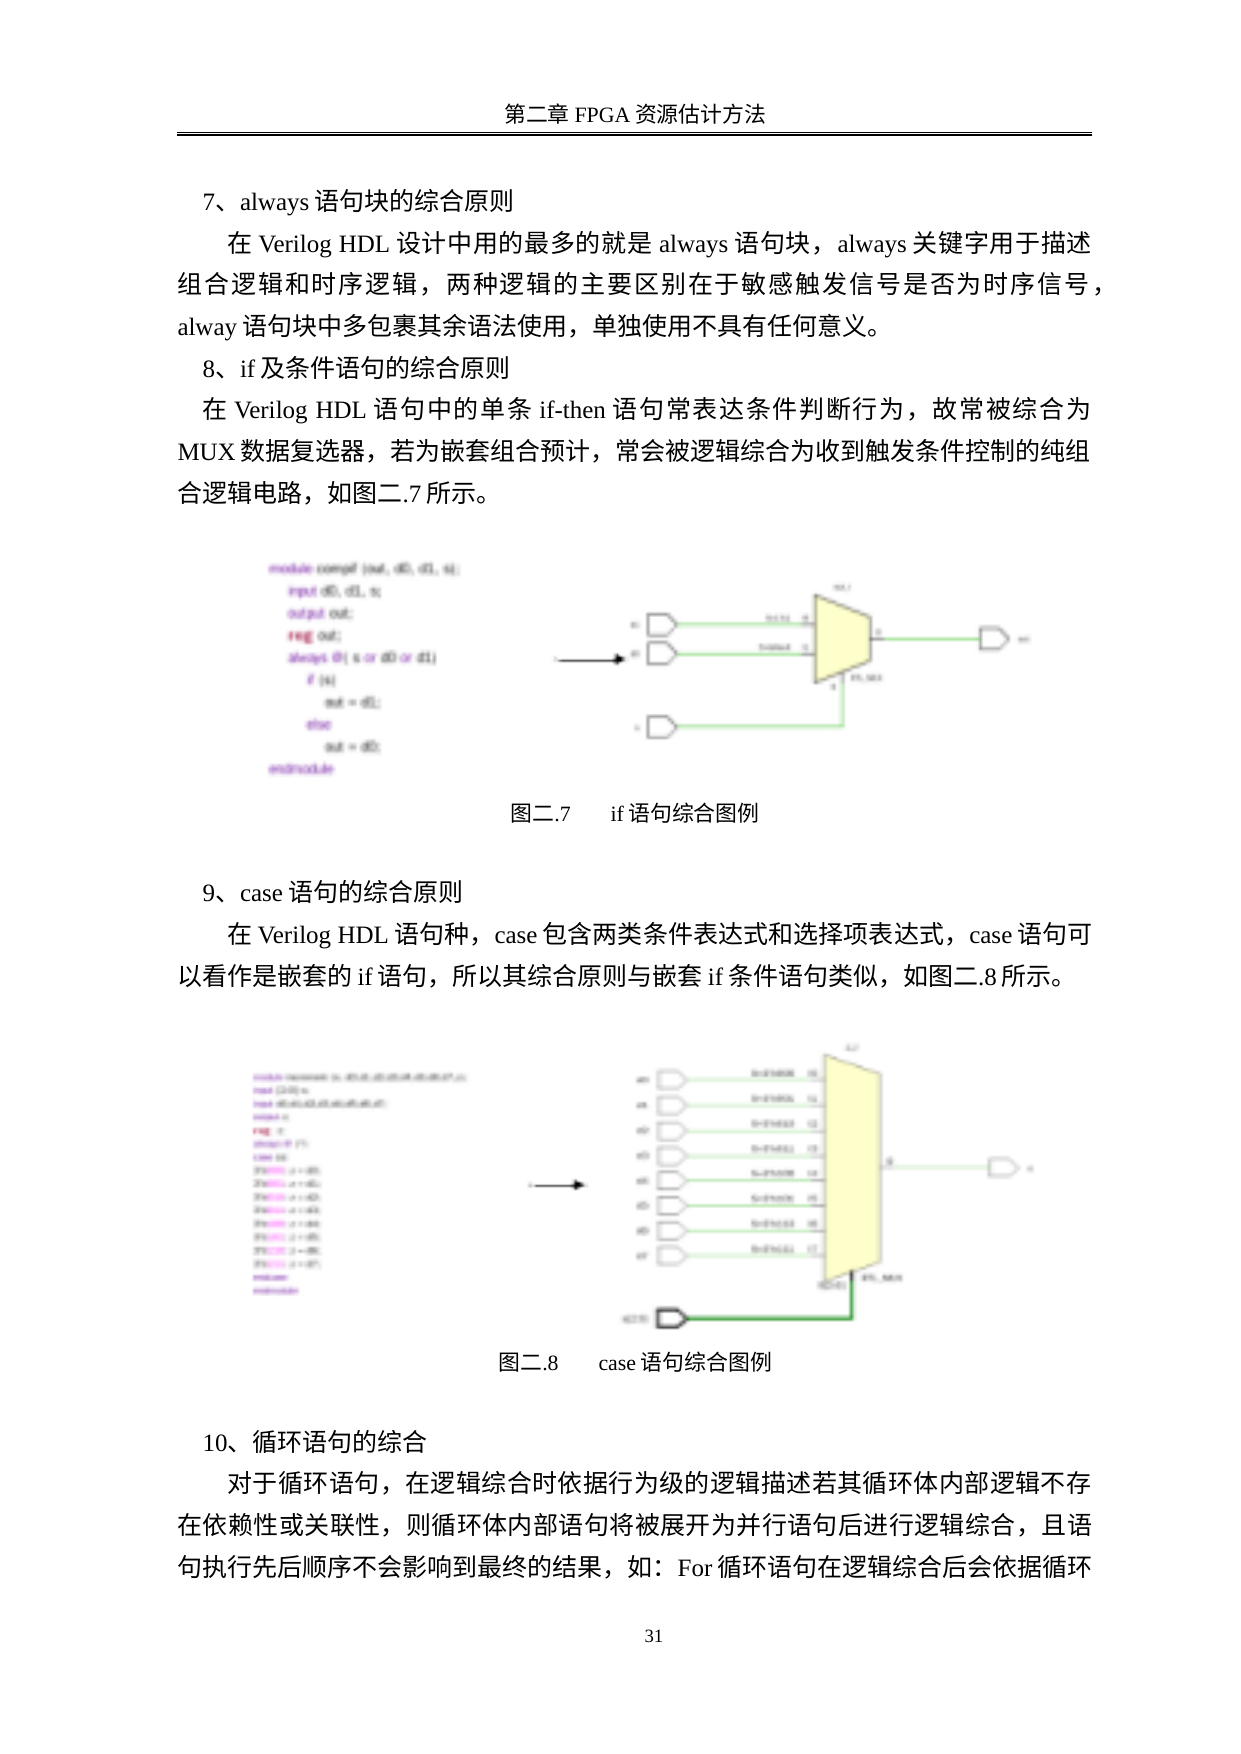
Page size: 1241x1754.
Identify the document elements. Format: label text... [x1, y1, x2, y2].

list if及条件语句的综合原则 [177, 344, 1092, 386]
text 在Verilog HDL设计中用的最多的就是always语句块，always关键字用于描述组合逻辑和时序逻辑，两种逻辑的主要区别在于敏感触发信号是否为时序信号，alway语句块中多包裹其余语法使用，单独使用不具有任何意义。 [177, 219, 1092, 344]
text case语句综合图例 [177, 1345, 1092, 1377]
text 对于循环语句，在逻辑综合时依据行为级的逻辑描述若其循环体内部逻辑不存在依赖性或关联性，则循环体内部语句将被展开为并行语句后进行逻辑综合，且语句执行先后顺序不会影响到最终的结果，如：For循环语句在逻辑综合后会依据循环体内部的逻辑构成级联的链式组合逻辑电路。 [177, 1459, 1092, 1584]
list case语句的综合原则 [177, 868, 1092, 910]
text 在Verilog HDL语句中的单条if-then语句常表达条件判断行为，故常被综合为MUX数据复选器，若为嵌套组合预计，常会被逻辑综合为收到触发条件控制的纯组合逻辑电路，如图2.12所示。 [177, 386, 1092, 511]
text if语句综合图例 [177, 796, 1092, 828]
list always语句块的综合原则 [177, 177, 1092, 219]
text 10、循环语句的综合 [177, 1418, 1092, 1459]
text 在Verilog HDL语句种，case包含两类条件表达式和选择项表达式，case语句可以看作是嵌套的if语句，所以其综合原则与嵌套if条件语句类似，如图2.13所示。 [177, 910, 1092, 993]
